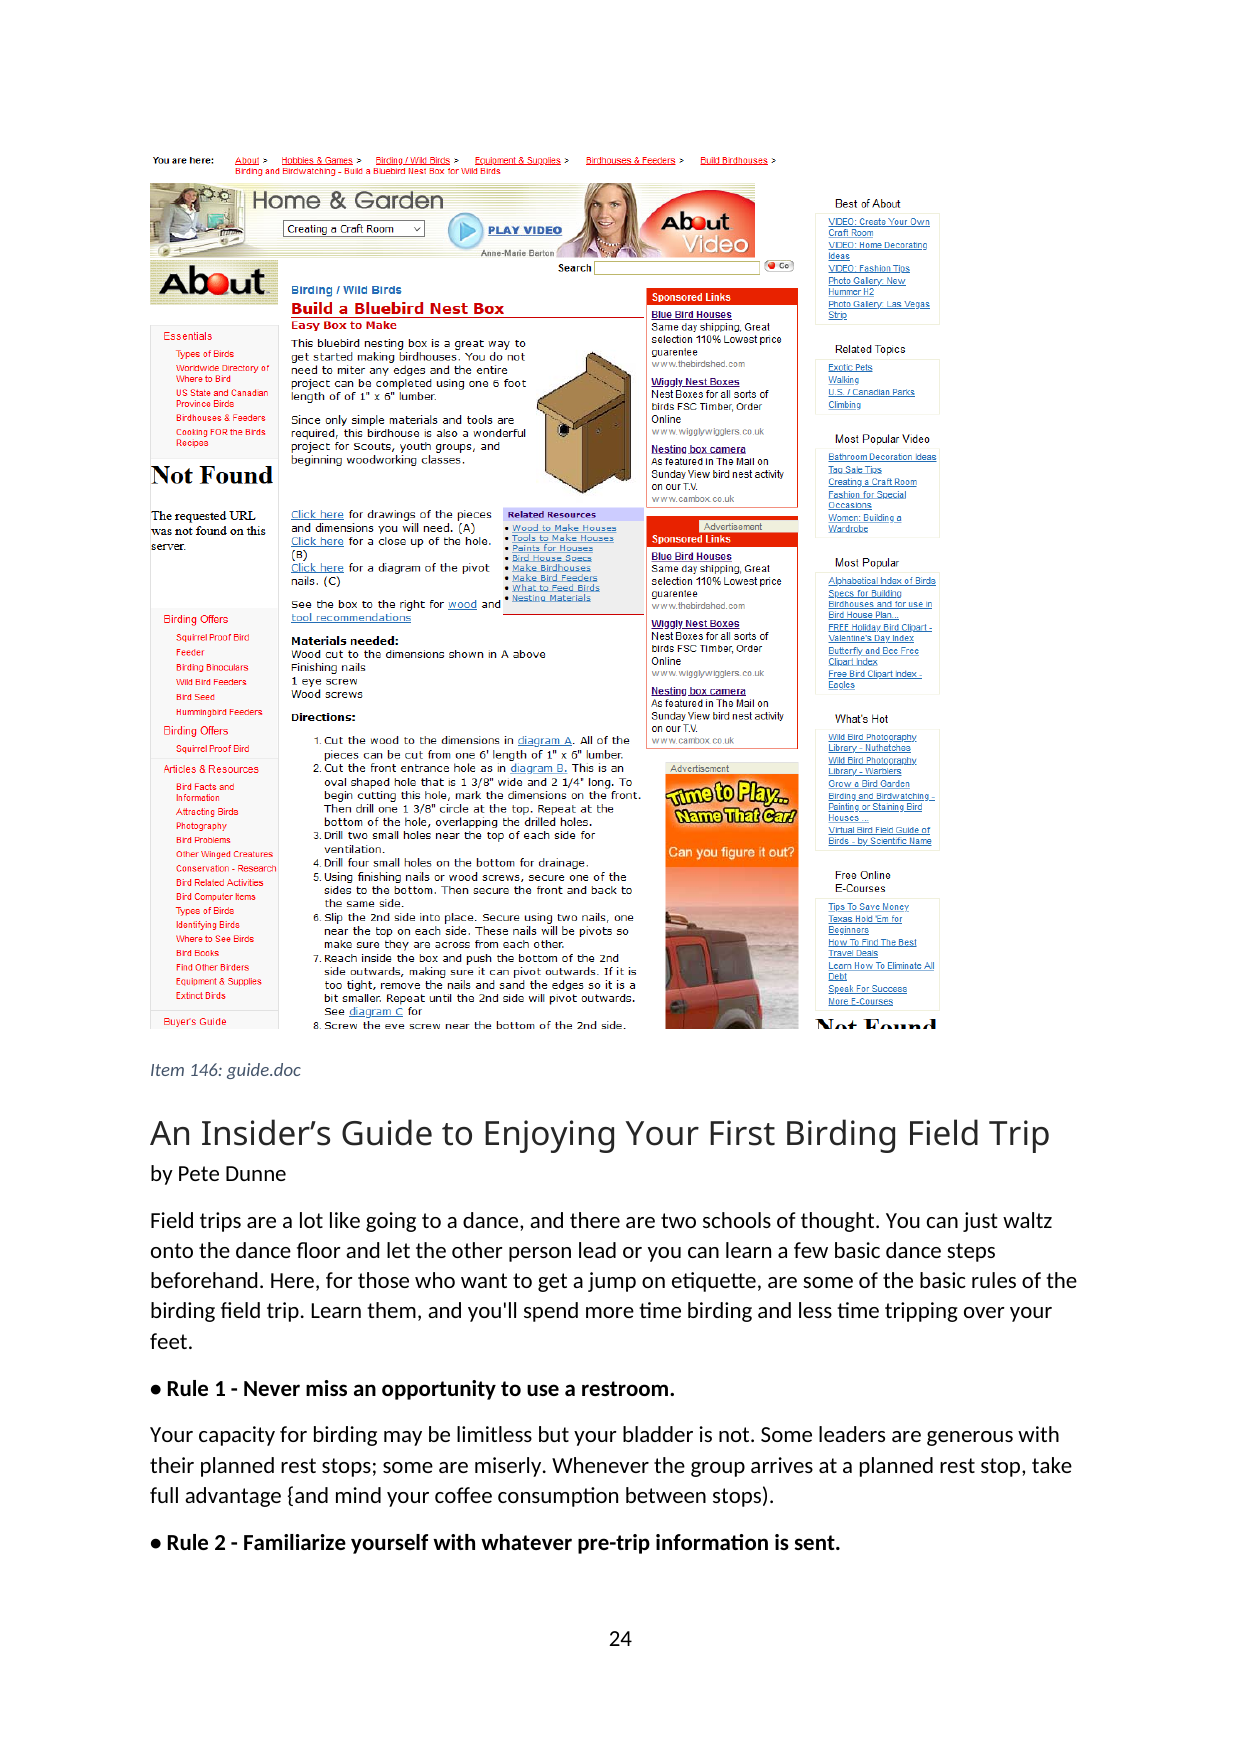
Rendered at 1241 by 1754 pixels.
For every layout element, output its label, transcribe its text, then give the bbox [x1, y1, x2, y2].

picture [150, 150, 951, 1029]
subtitle An Insider’s Guide to Enjoying Your First Birding Field Trip [150, 1110, 1090, 1156]
text by Pete Dunne [150, 1159, 1090, 1187]
text Field trips are a lot like going to a dance, and there are two schools of thought. You can just waltz onto the dance floor and let the other person lead or you can learn a few basic dance steps beforehand. Here, for those who want to get a jump on etiquette, are some of the basic rules of the birding field trip. Learn them, and you'll spend more time birding and less time tripping over your feet. [150, 1206, 1090, 1355]
text • Rule 2 - Familiarize yourself with whatever pre-trip information is sent. [150, 1528, 1090, 1556]
text Item 146: guide.doc [150, 1058, 1090, 1081]
text Your capacity for birding may be limitless but your bladder is not. Some leaders are generous with their planned rest stops; some are miserly. Whenever the group arrives at a planned rest stop, take full advantage {and mind your coffee consumption between stops). [150, 1421, 1090, 1509]
text • Rule 1 - Never miss an opportunity to use a restroom. [150, 1374, 1090, 1402]
